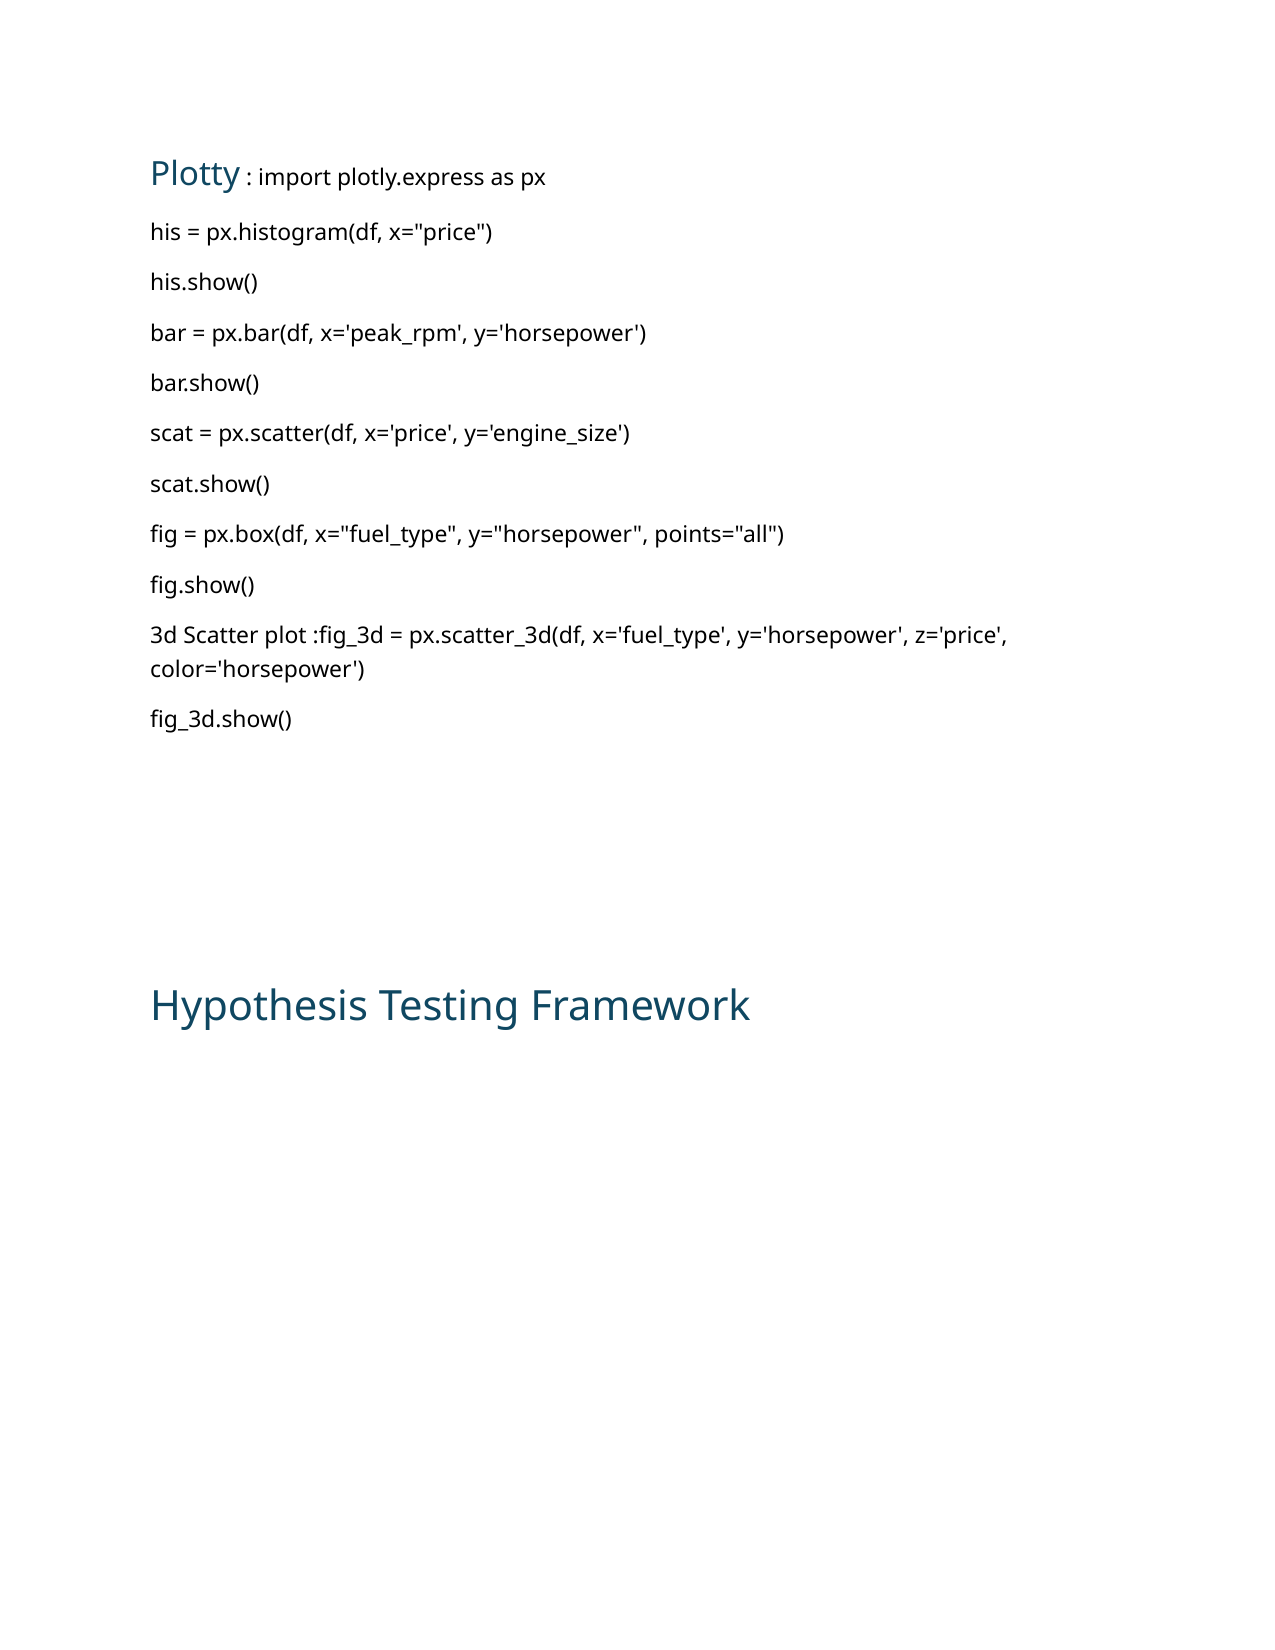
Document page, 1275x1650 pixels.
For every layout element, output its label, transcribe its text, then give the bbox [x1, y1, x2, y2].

text fig = px.box(df, x="fuel_type", y="horsepower", points="all") [150, 518, 1125, 549]
text bar = px.bar(df, x='peak_rpm', y='horsepower') [150, 316, 1125, 348]
text 3d Scatter plot :fig_3d = px.scatter_3d(df, x='fuel_type', y='horsepower', z='price', color='horsepower') [150, 619, 1125, 684]
text scat = px.scatter(df, x='price', y='engine_size') [150, 417, 1125, 448]
text fig_3d.show() [150, 703, 1125, 734]
text Plotty : import plotly.express as px [150, 150, 1125, 195]
text bar.show() [150, 367, 1125, 398]
text fig.show() [150, 568, 1125, 600]
text his.show() [150, 266, 1125, 297]
text his = px.histogram(df, x="price") [150, 216, 1125, 247]
subtitle Hypothesis Testing Framework [150, 976, 1125, 1033]
text scat.show() [150, 468, 1125, 499]
